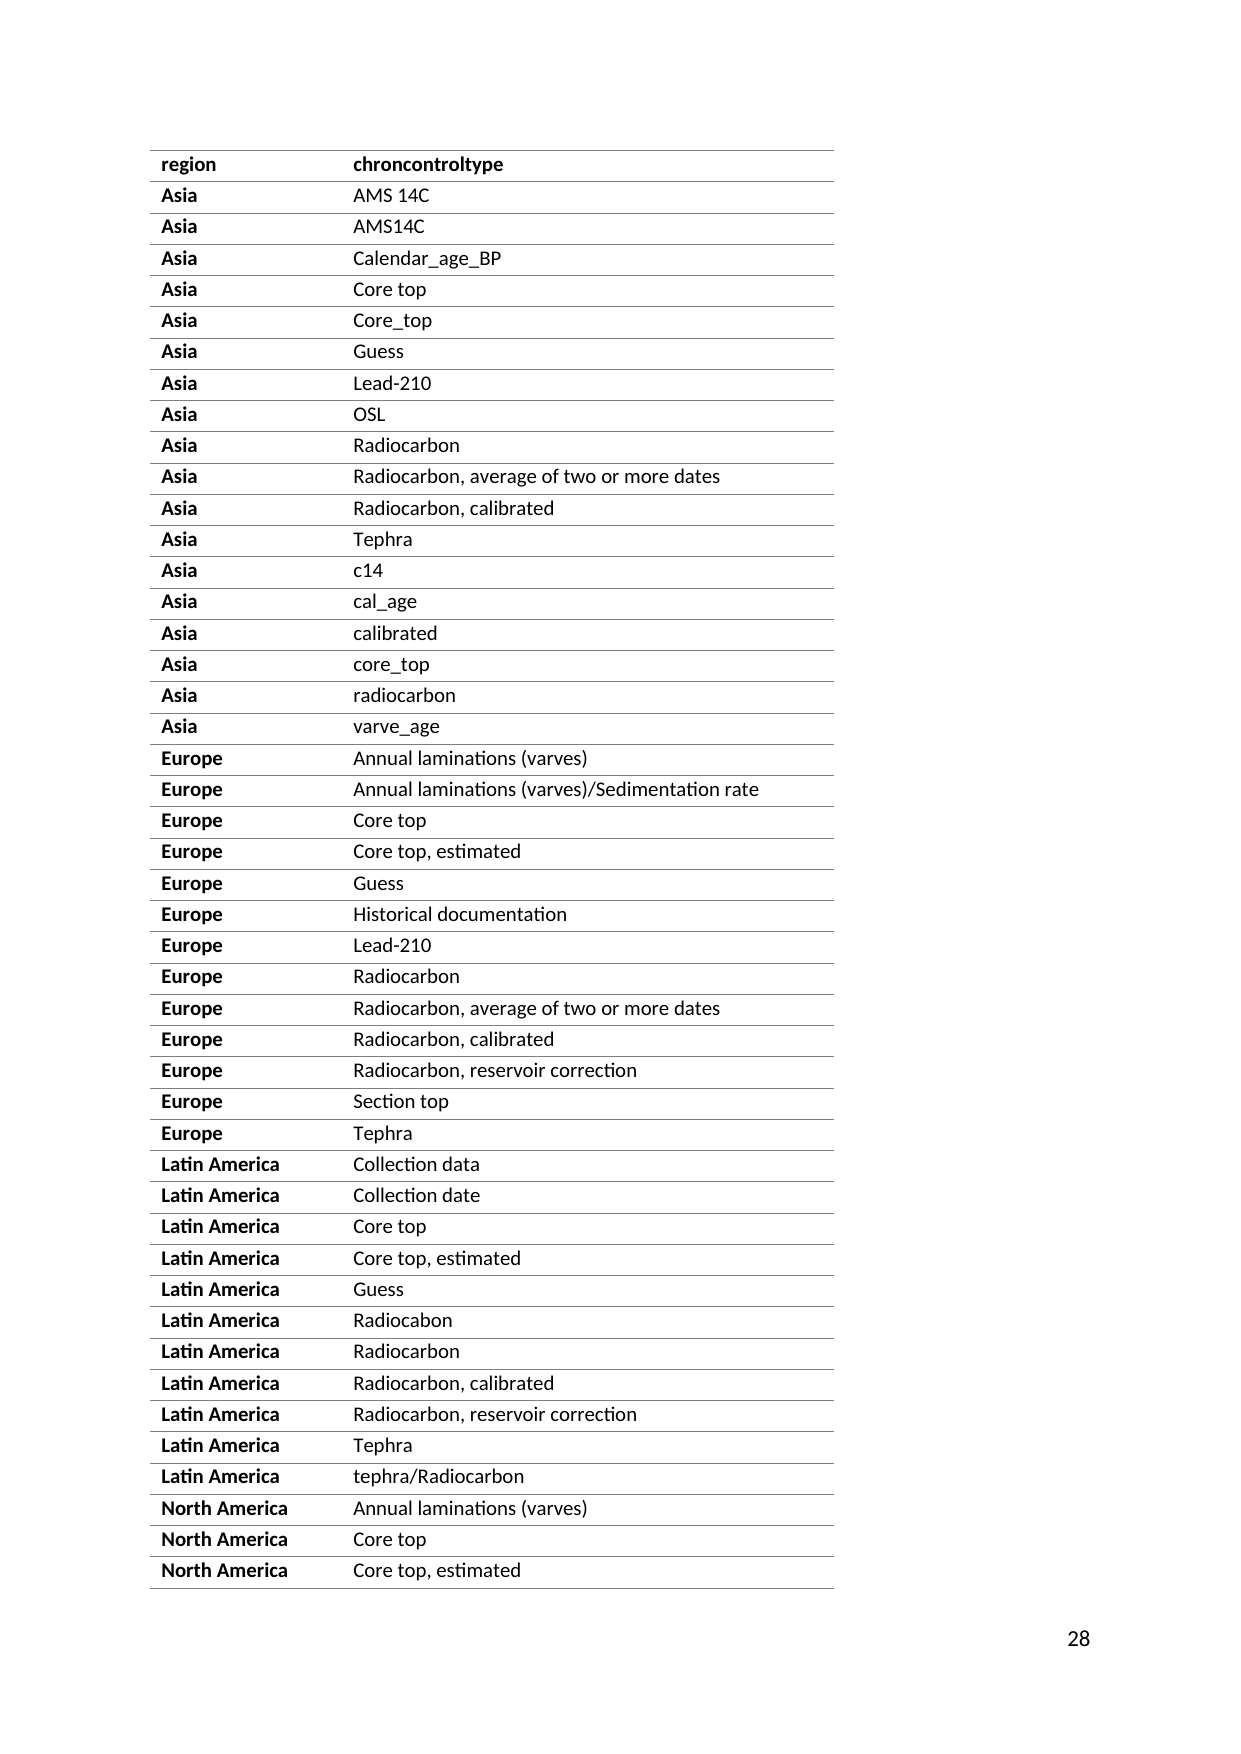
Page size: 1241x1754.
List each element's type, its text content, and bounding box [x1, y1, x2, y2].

table_cell Europe [150, 839, 342, 869]
table_cell Radiocarbon, average of two or more dates [342, 464, 834, 494]
table_cell Asia [150, 526, 342, 556]
table_cell Latin America [150, 1182, 342, 1212]
table_cell Core top [342, 1526, 834, 1556]
table_cell Latin America [150, 1214, 342, 1244]
table_cell Asia [150, 714, 342, 744]
table_cell Annual laminations (varves) [342, 745, 834, 775]
table_header chroncontroltype [342, 151, 834, 181]
table_cell Europe [150, 964, 342, 994]
table_cell AMS 14C [342, 182, 834, 212]
table_cell Guess [342, 870, 834, 900]
table_cell Section top [342, 1089, 834, 1119]
table_cell Lead-210 [342, 932, 834, 962]
table_cell Radiocabon [342, 1307, 834, 1337]
table_cell Asia [150, 214, 342, 244]
table_cell Latin America [150, 1151, 342, 1181]
table_cell core_top [342, 651, 834, 681]
table_cell Annual laminations (varves)/Sedimentation rate [342, 776, 834, 806]
table_header region [150, 151, 342, 181]
table_cell Radiocarbon, calibrated [342, 495, 834, 525]
table_cell Collection date [342, 1182, 834, 1212]
table_cell Asia [150, 307, 342, 337]
table_cell Latin America [150, 1370, 342, 1400]
table_cell varve_age [342, 714, 834, 744]
table_cell Radiocarbon, average of two or more dates [342, 995, 834, 1025]
table_cell Asia [150, 589, 342, 619]
table_cell North America [150, 1557, 342, 1587]
table_cell Guess [342, 339, 834, 369]
table_cell Radiocarbon [342, 964, 834, 994]
table_cell Europe [150, 995, 342, 1025]
table_cell Core top, estimated [342, 839, 834, 869]
table_cell Asia [150, 557, 342, 587]
table_cell Radiocarbon [342, 1339, 834, 1369]
table_cell Latin America [150, 1245, 342, 1275]
table_cell Lead-210 [342, 370, 834, 400]
table_cell Radiocarbon, calibrated [342, 1026, 834, 1056]
table_cell Annual laminations (varves) [342, 1495, 834, 1525]
table_cell Collection data [342, 1151, 834, 1181]
table_cell Europe [150, 932, 342, 962]
table_cell Radiocarbon, calibrated [342, 1370, 834, 1400]
table_cell Core top [342, 1214, 834, 1244]
table_cell Asia [150, 245, 342, 275]
table_cell Asia [150, 339, 342, 369]
table_cell Asia [150, 464, 342, 494]
table_cell Asia [150, 651, 342, 681]
table_cell Europe [150, 901, 342, 931]
table_cell calibrated [342, 620, 834, 650]
table_cell Radiocarbon [342, 432, 834, 462]
table_cell OSL [342, 401, 834, 431]
table_cell Asia [150, 495, 342, 525]
table_cell Tephra [342, 526, 834, 556]
table_cell Latin America [150, 1401, 342, 1431]
table_cell Core top [342, 276, 834, 306]
table_cell radiocarbon [342, 682, 834, 712]
table_cell c14 [342, 557, 834, 587]
table_cell Tephra [342, 1120, 834, 1150]
table_cell Europe [150, 776, 342, 806]
table_cell Asia [150, 620, 342, 650]
table_cell AMS14C [342, 214, 834, 244]
table_cell Asia [150, 432, 342, 462]
table_cell Europe [150, 1057, 342, 1087]
table_cell Asia [150, 682, 342, 712]
table_cell Radiocarbon, reservoir correction [342, 1057, 834, 1087]
table_cell Core top, estimated [342, 1557, 834, 1587]
table_cell Core top [342, 807, 834, 837]
table_cell Latin America [150, 1464, 342, 1494]
table_cell Latin America [150, 1276, 342, 1306]
table_cell North America [150, 1526, 342, 1556]
table_cell Calendar_age_BP [342, 245, 834, 275]
table_cell Asia [150, 401, 342, 431]
table_cell Europe [150, 745, 342, 775]
table_cell Historical documentation [342, 901, 834, 931]
table_cell Latin America [150, 1432, 342, 1462]
table_cell Tephra [342, 1432, 834, 1462]
table_cell Europe [150, 1089, 342, 1119]
table_cell Europe [150, 870, 342, 900]
table_cell tephra/Radiocarbon [342, 1464, 834, 1494]
table_cell Asia [150, 370, 342, 400]
table_cell Core_top [342, 307, 834, 337]
table_cell Radiocarbon, reservoir correction [342, 1401, 834, 1431]
table_cell Europe [150, 1026, 342, 1056]
table_cell Europe [150, 1120, 342, 1150]
table_cell Latin America [150, 1307, 342, 1337]
table_cell Asia [150, 276, 342, 306]
table_cell Guess [342, 1276, 834, 1306]
table_cell Core top, estimated [342, 1245, 834, 1275]
table_cell Asia [150, 182, 342, 212]
table_cell Latin America [150, 1339, 342, 1369]
table_cell cal_age [342, 589, 834, 619]
table_cell Europe [150, 807, 342, 837]
table_cell North America [150, 1495, 342, 1525]
